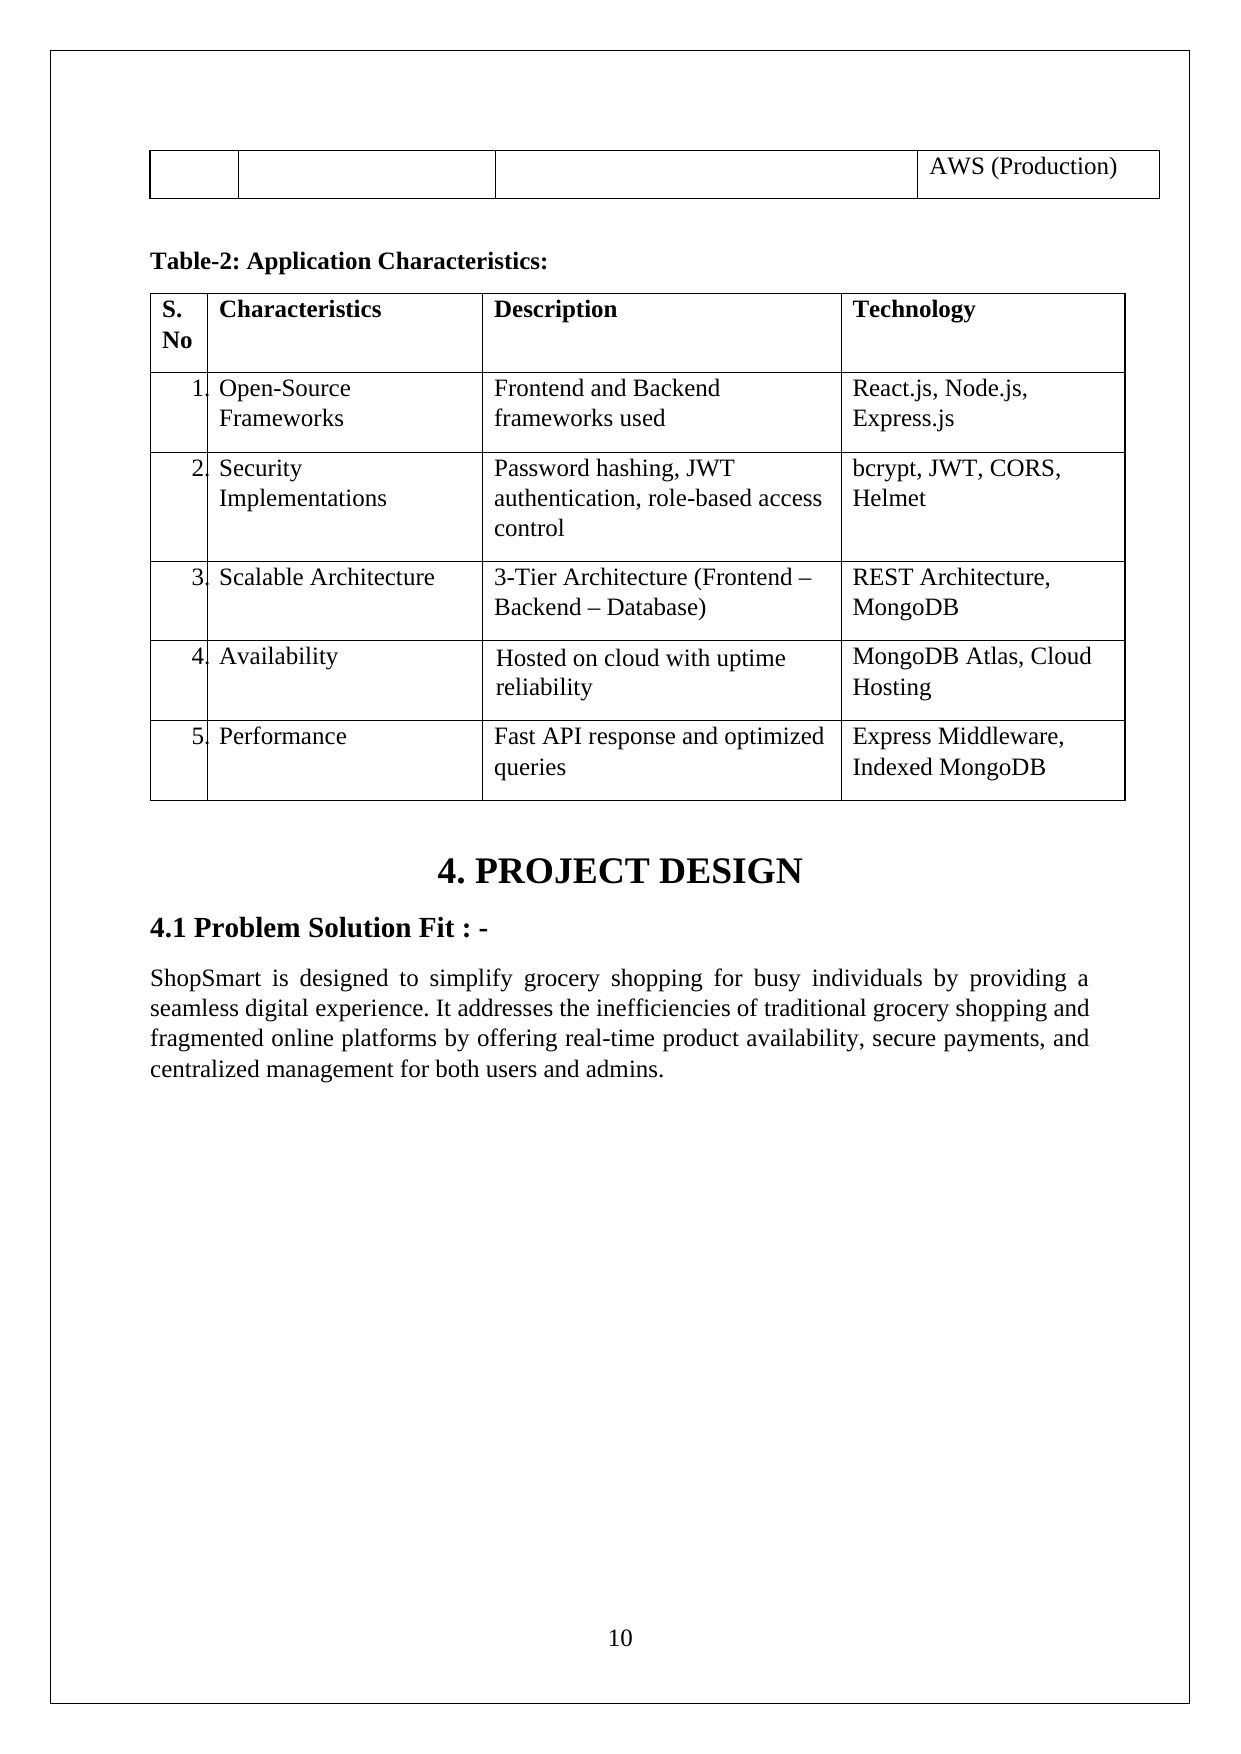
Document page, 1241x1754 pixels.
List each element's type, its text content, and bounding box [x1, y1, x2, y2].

table_cell [151, 151, 238, 198]
table_cell REST Architecture, MongoDB [842, 562, 1124, 640]
table_cell Password hashing, JWT authentication, role-based access control [483, 453, 841, 561]
table_cell [151, 562, 207, 640]
table_cell [151, 641, 207, 720]
table_cell Scalable Architecture [208, 562, 482, 640]
text 4. PROJECT DESIGN [150, 848, 1090, 891]
table_cell bcrypt, JWT, CORS, Helmet [842, 453, 1124, 561]
table_cell [151, 373, 207, 452]
table_cell Performance [208, 721, 482, 800]
table_cell Open-Source Frameworks [208, 373, 482, 452]
table_cell Security Implementations [208, 453, 482, 561]
text 4.1 Problem Solution Fit : - [150, 910, 1090, 944]
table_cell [496, 151, 917, 198]
table_cell Availability [208, 641, 482, 720]
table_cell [918, 151, 1159, 198]
table_cell [151, 453, 207, 561]
table_header Description [483, 294, 841, 372]
table_header Technology [842, 294, 1124, 372]
table_cell Frontend and Backend frameworks used [483, 373, 841, 452]
text ShopSmart is designed to simplify grocery shopping for busy individuals by providing a seamless digital experience. It addresses the inefficiencies of traditional grocery shopping and fragmented online platforms by offering real-time product availability, secure payments, and centralized management for both users and admins. [150, 963, 1090, 1083]
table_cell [239, 151, 495, 198]
table_cell [151, 721, 207, 800]
table_cell 3-Tier Architecture (Frontend – Backend – Database) [483, 562, 841, 640]
table_header Characteristics [208, 294, 482, 372]
table_cell Fast API response and optimized queries [483, 721, 841, 800]
table_cell [483, 641, 841, 720]
table_cell MongoDB Atlas, Cloud Hosting [842, 641, 1124, 720]
table_cell React.js, Node.js, Express.js [842, 373, 1124, 452]
table_cell Express Middleware, Indexed MongoDB [842, 721, 1124, 800]
text Table-2: Application Characteristics: [150, 246, 1090, 275]
table_header S. No [151, 294, 207, 372]
